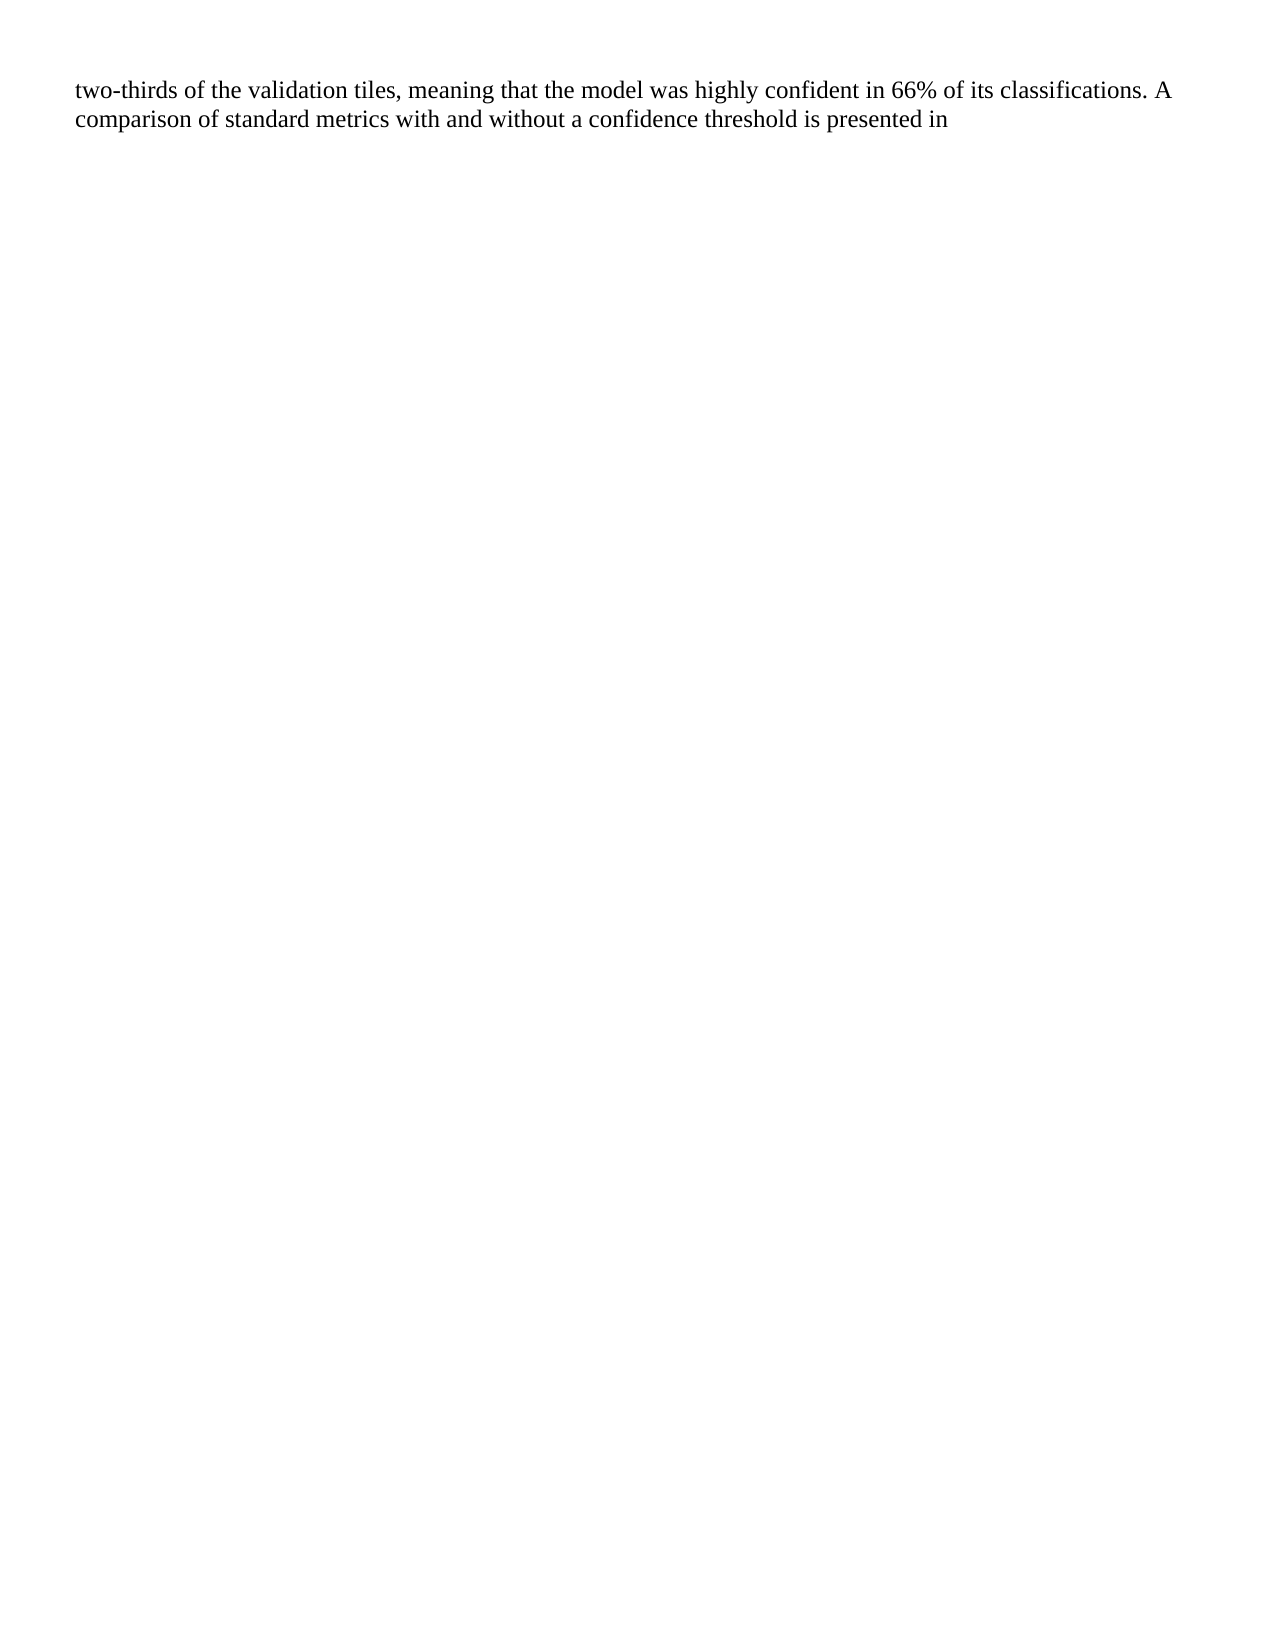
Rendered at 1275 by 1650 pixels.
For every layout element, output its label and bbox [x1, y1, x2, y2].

text [75, 75, 1200, 132]
